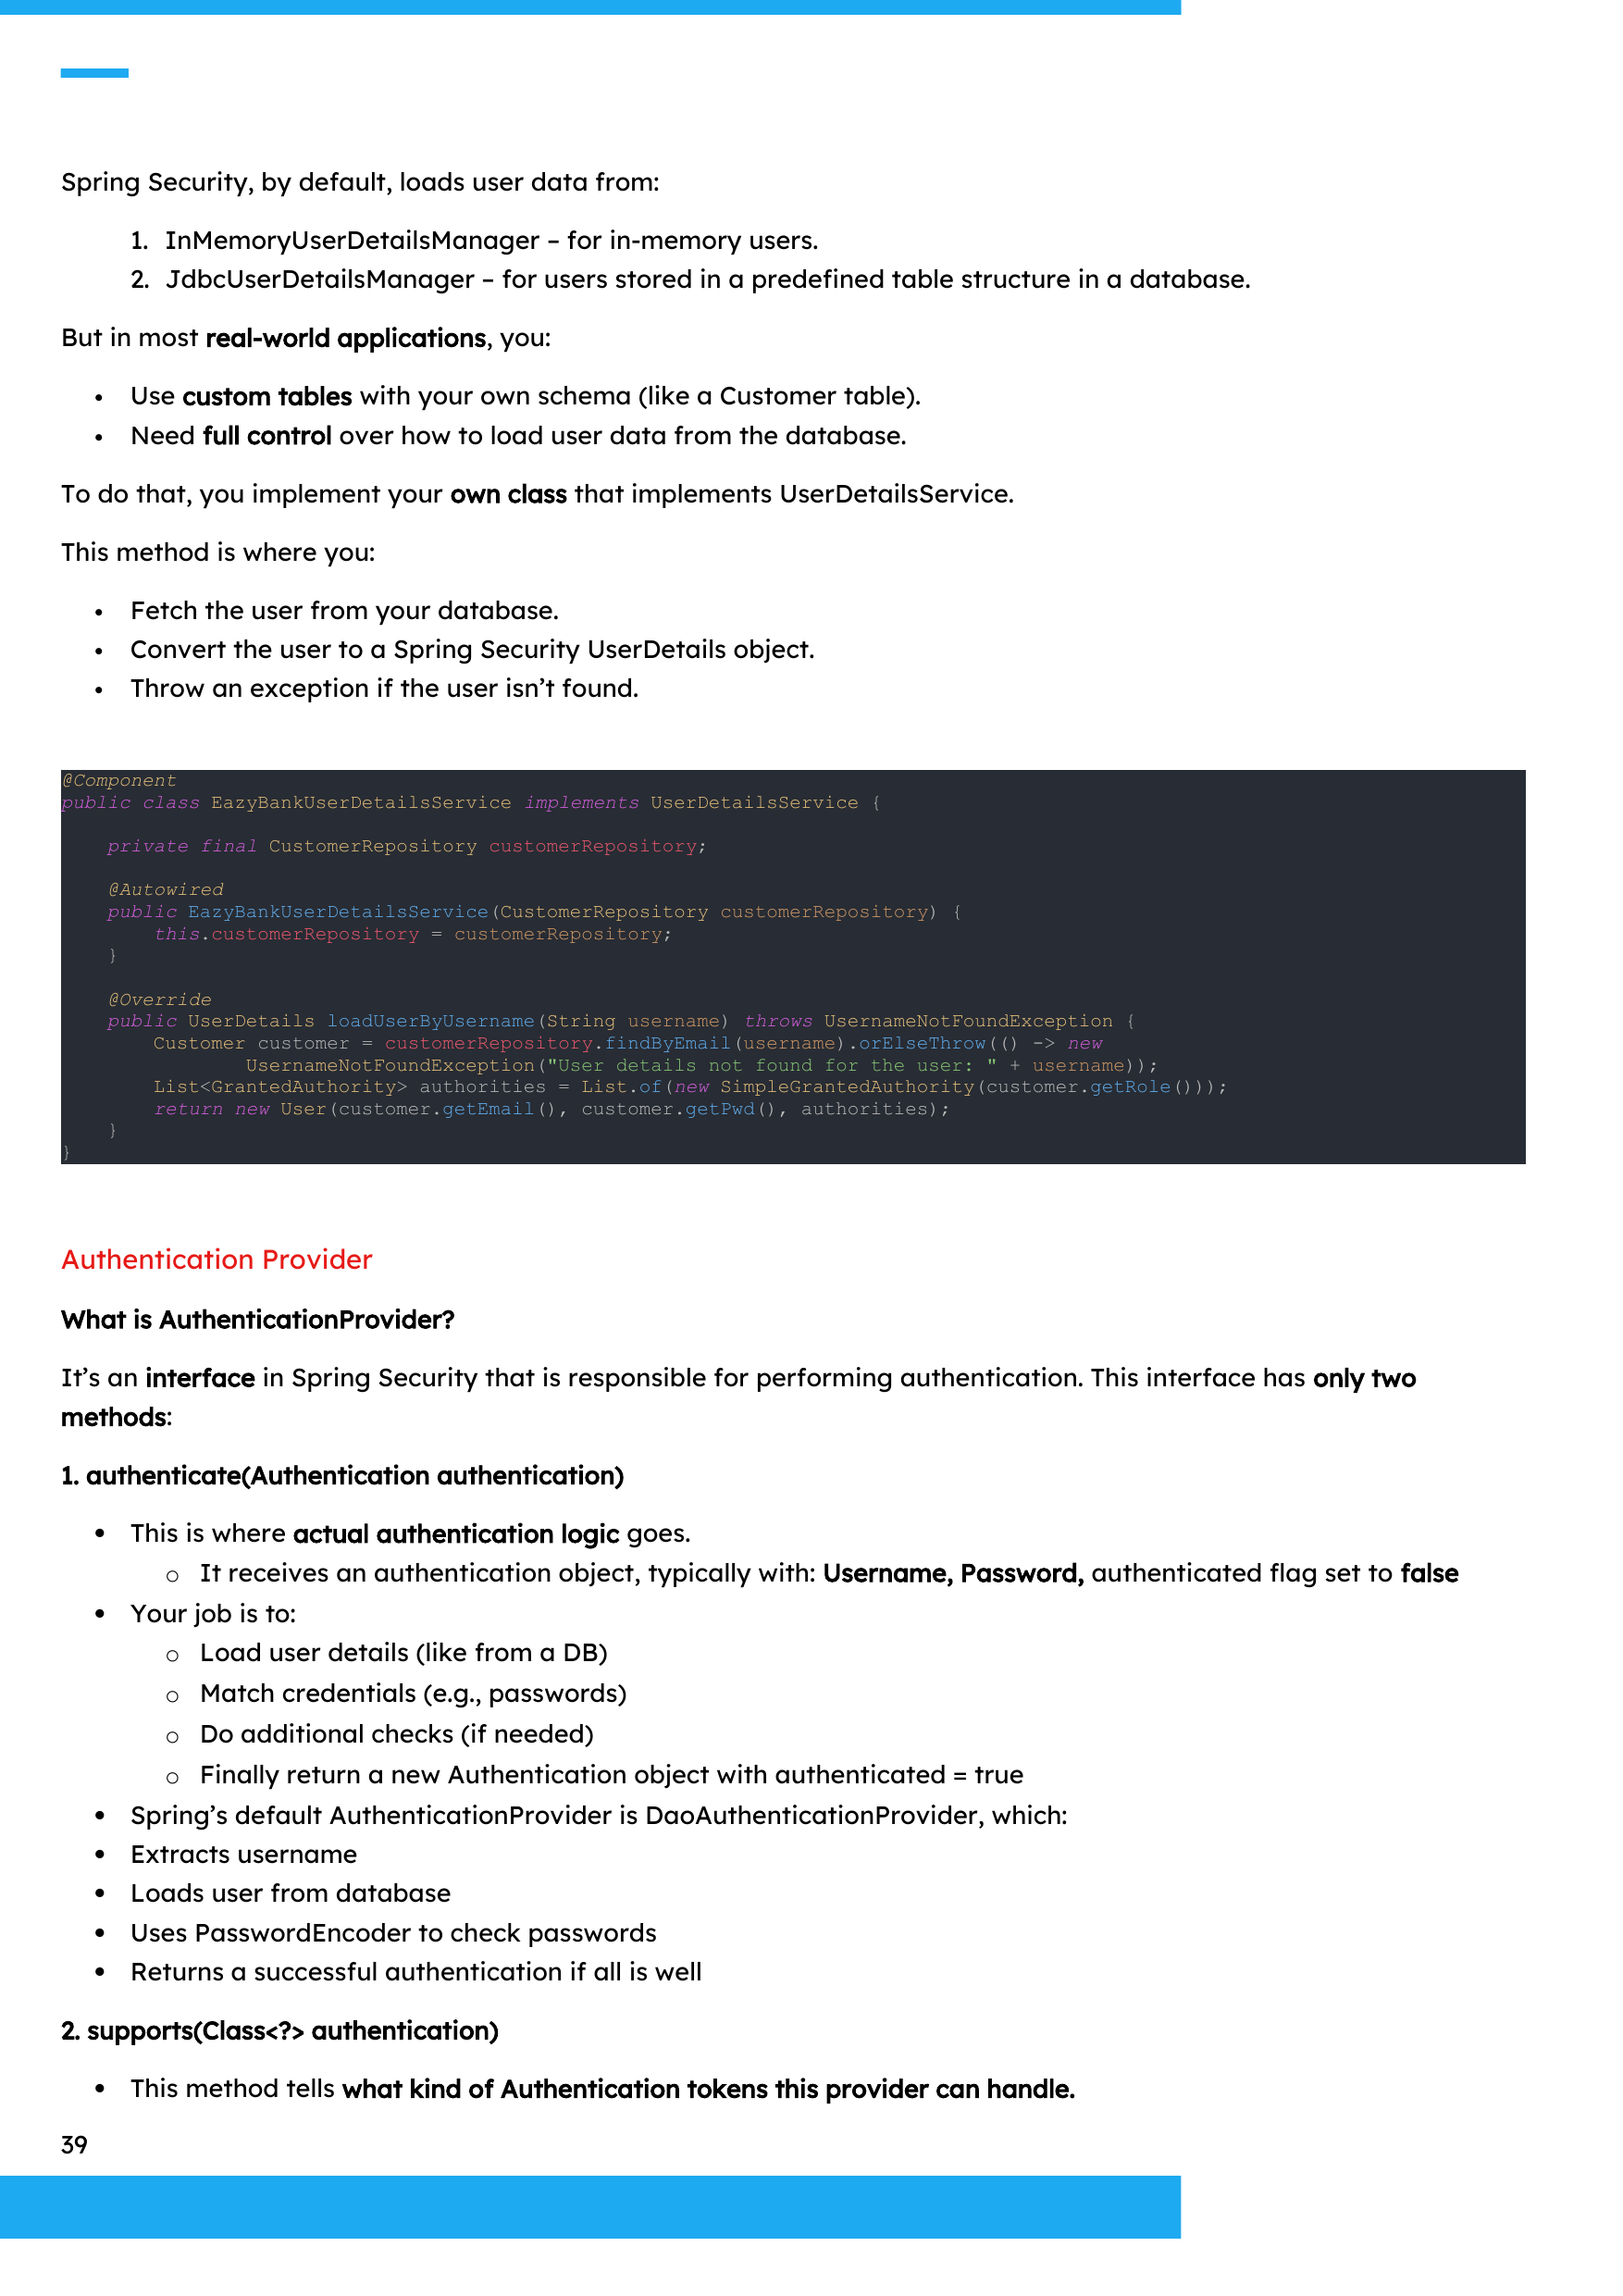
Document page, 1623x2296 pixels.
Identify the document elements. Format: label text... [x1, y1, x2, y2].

list This method tells what kind of Authentication tokens this provider can handle. [95, 2072, 1526, 2104]
text Spring Security, by default, loads user data from: [61, 166, 1526, 197]
text This method is where you: [61, 536, 1526, 567]
list It receives an authentication object, typically with: Username, Password, authenticated flag set to false [165, 1557, 1526, 1589]
list Finally return a new Authentication object with authenticated = true [165, 1758, 1526, 1791]
picture [0, 2176, 1182, 2239]
list Use custom tables with your own schema (like a Customer table). [95, 380, 1526, 411]
text To do that, you implement your own class that implements UserDetailsService. [61, 478, 1526, 509]
list Fetch the user from your database. [95, 594, 1526, 626]
text What is AuthenticationProvider? [61, 1303, 1526, 1334]
list Uses PasswordEncoder to check passwords [95, 1917, 1526, 1948]
list InMemoryUserDetailsManager – for in-memory users. [130, 224, 1526, 255]
text @Component public class EazyBankUserDetailsService implements UserDetailsService { private final CustomerRepository customerRepository; @Autowired public EazyBankUserDetailsService(CustomerRepository customerRepository) { this.customerRepository = customerRepository; } @Override public UserDetails loadUserByUsername(String username) throws UsernameNotFoundException { Customer customer = customerRepository.findByEmail(username).orElseThrow(() -> new UsernameNotFoundException("User details not found for the user: " + username)); List<GrantedAuthority> authorities = List.of(new SimpleGrantedAuthority(customer.getRole())); return new User(customer.getEmail(), customer.getPwd(), authorities); } } [61, 770, 1526, 1164]
text It’s an interface in Spring Security that is responsible for performing authentication. This interface has only two methods: [61, 1361, 1526, 1432]
list Extracts username [95, 1838, 1526, 1869]
list Your job is to: [95, 1597, 1526, 1629]
list Loads user from database [95, 1878, 1526, 1909]
picture [0, 0, 1182, 15]
text 1. authenticate(Authentication authentication) [61, 1459, 1526, 1491]
list Spring’s default AuthenticationProvider is DaoAuthenticationProvider, which: [95, 1799, 1526, 1831]
text But in most real-world applications, you: [61, 321, 1526, 353]
list JdbcUserDetailsManager – for users stored in a predefined table structure in a database. [130, 263, 1526, 294]
list Load user details (like from a DB) [165, 1636, 1526, 1669]
list Convert the user to a Spring Security UserDetails object. [95, 633, 1526, 664]
list This is where actual authentication logic goes. [95, 1518, 1526, 1549]
list Returns a successful authentication if all is well [95, 1955, 1526, 1987]
list Match credentials (e.g., passwords) [165, 1677, 1526, 1709]
picture [60, 68, 129, 78]
text 2. supports(Class<?> authentication) [61, 2014, 1526, 2045]
list Do additional checks (if needed) [165, 1718, 1526, 1750]
list Throw an exception if the user isn’t found. [95, 673, 1526, 704]
subtitle Authentication Provider [61, 1242, 1526, 1275]
list Need full control over how to load user data from the database. [95, 419, 1526, 451]
